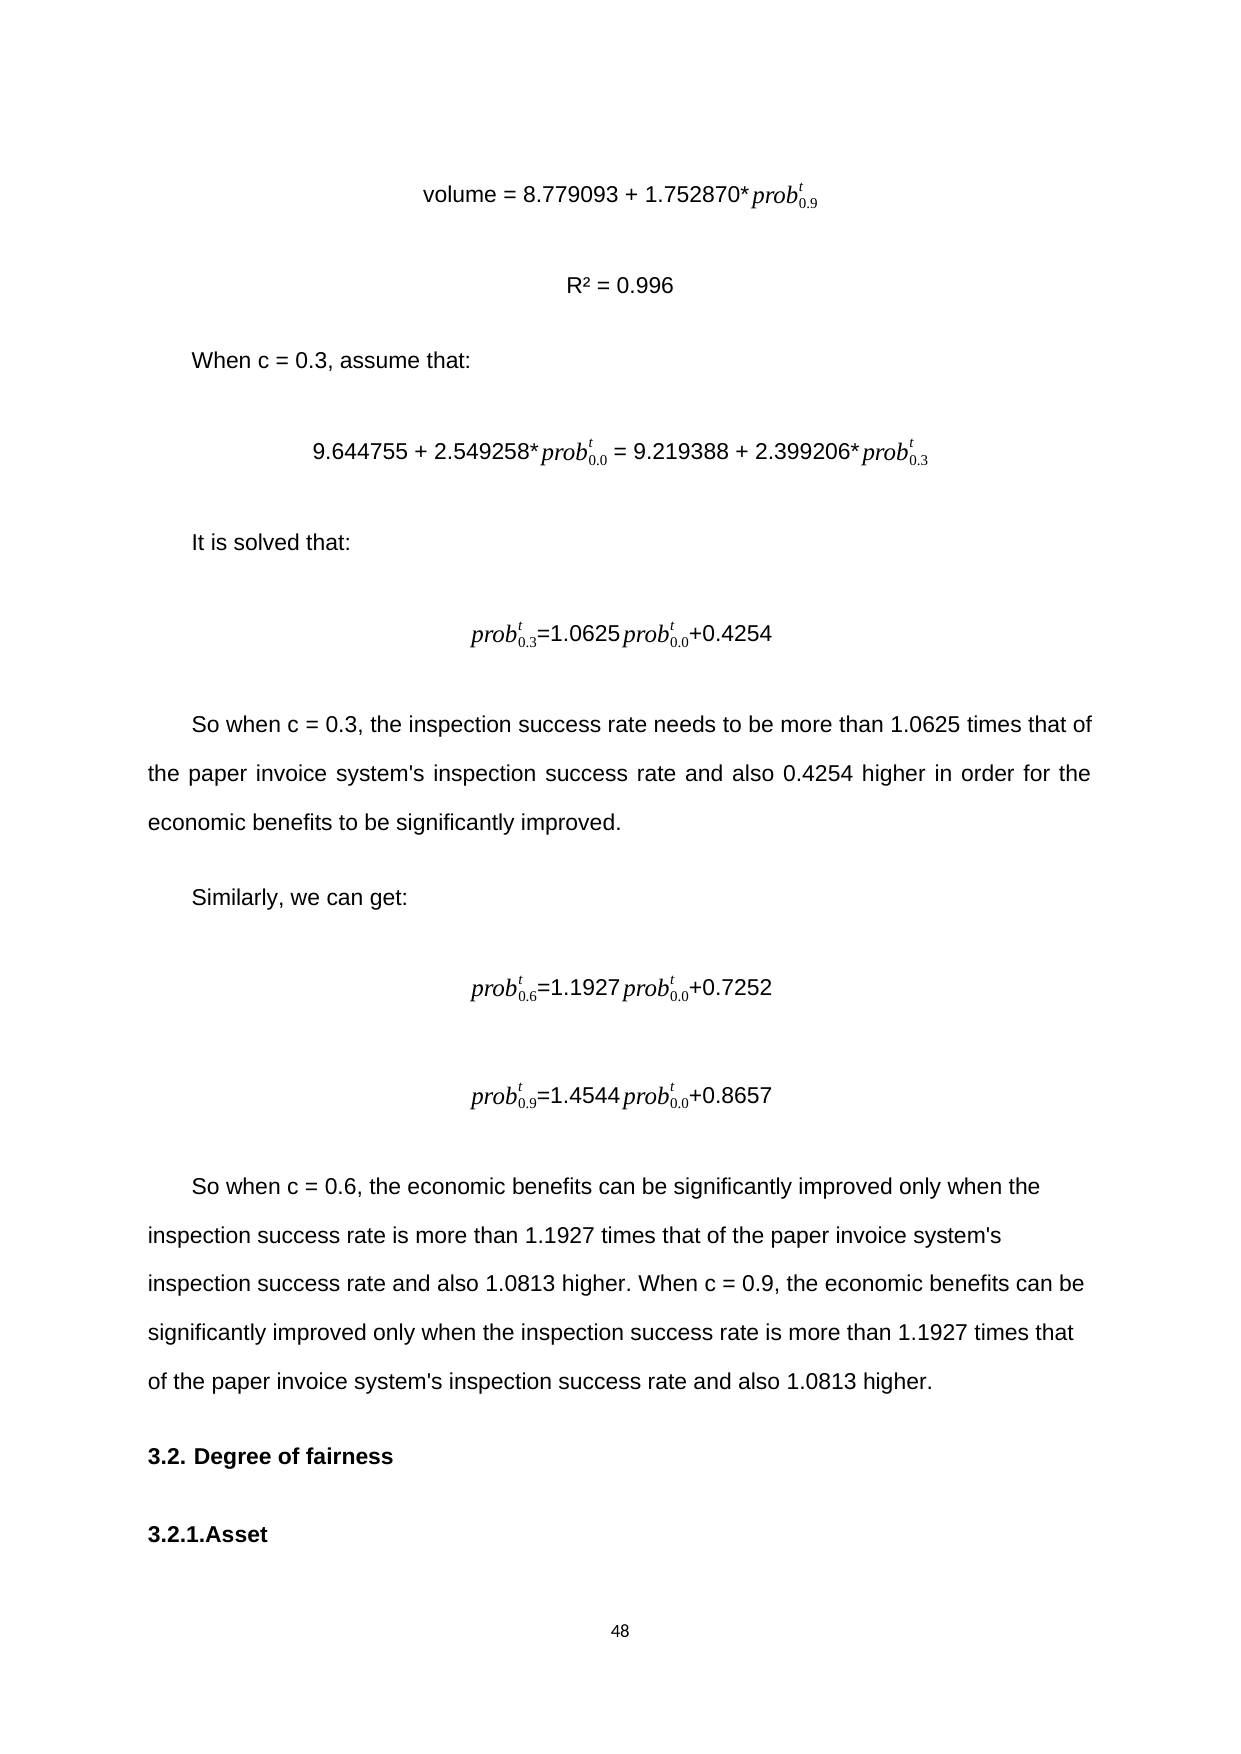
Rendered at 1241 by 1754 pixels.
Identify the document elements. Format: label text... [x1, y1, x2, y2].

text R² = 0.996 [148, 269, 1092, 302]
text When c = 0.3, assume that: [148, 344, 1092, 377]
text =1.1927+0.7252 [148, 955, 1092, 1020]
text =1.0625+0.4254 [148, 601, 1092, 666]
text Similarly, we can get: [148, 881, 1092, 913]
text 9.644755 + 2.549258* = 9.219388 + 2.399206* [148, 419, 1092, 484]
text =1.4544+0.8657 [148, 1063, 1092, 1128]
text So when c = 0.3, the inspection success rate needs to be more than 1.0625 times that of the paper invoice system's inspection success rate and also 0.4254 higher in order for the economic benefits to be significantly improved. [148, 708, 1092, 838]
text 3.2.1.Asset [148, 1517, 1092, 1550]
text So when c = 0.6, the economic benefits can be significantly improved only when the inspection success rate is more than 1.1927 times that of the paper invoice system's inspection success rate and also 1.0813 higher. When c = 0.9, the economic benefits can be significantly improved only when the inspection success rate is more than 1.1927 times that of the paper invoice system's inspection success rate and also 1.0813 higher. [148, 1170, 1092, 1397]
text It is solved that: [148, 526, 1092, 559]
text volume = 8.779093 + 1.752870* [148, 162, 1092, 227]
text 3.2. Degree of fairness [148, 1440, 1092, 1472]
